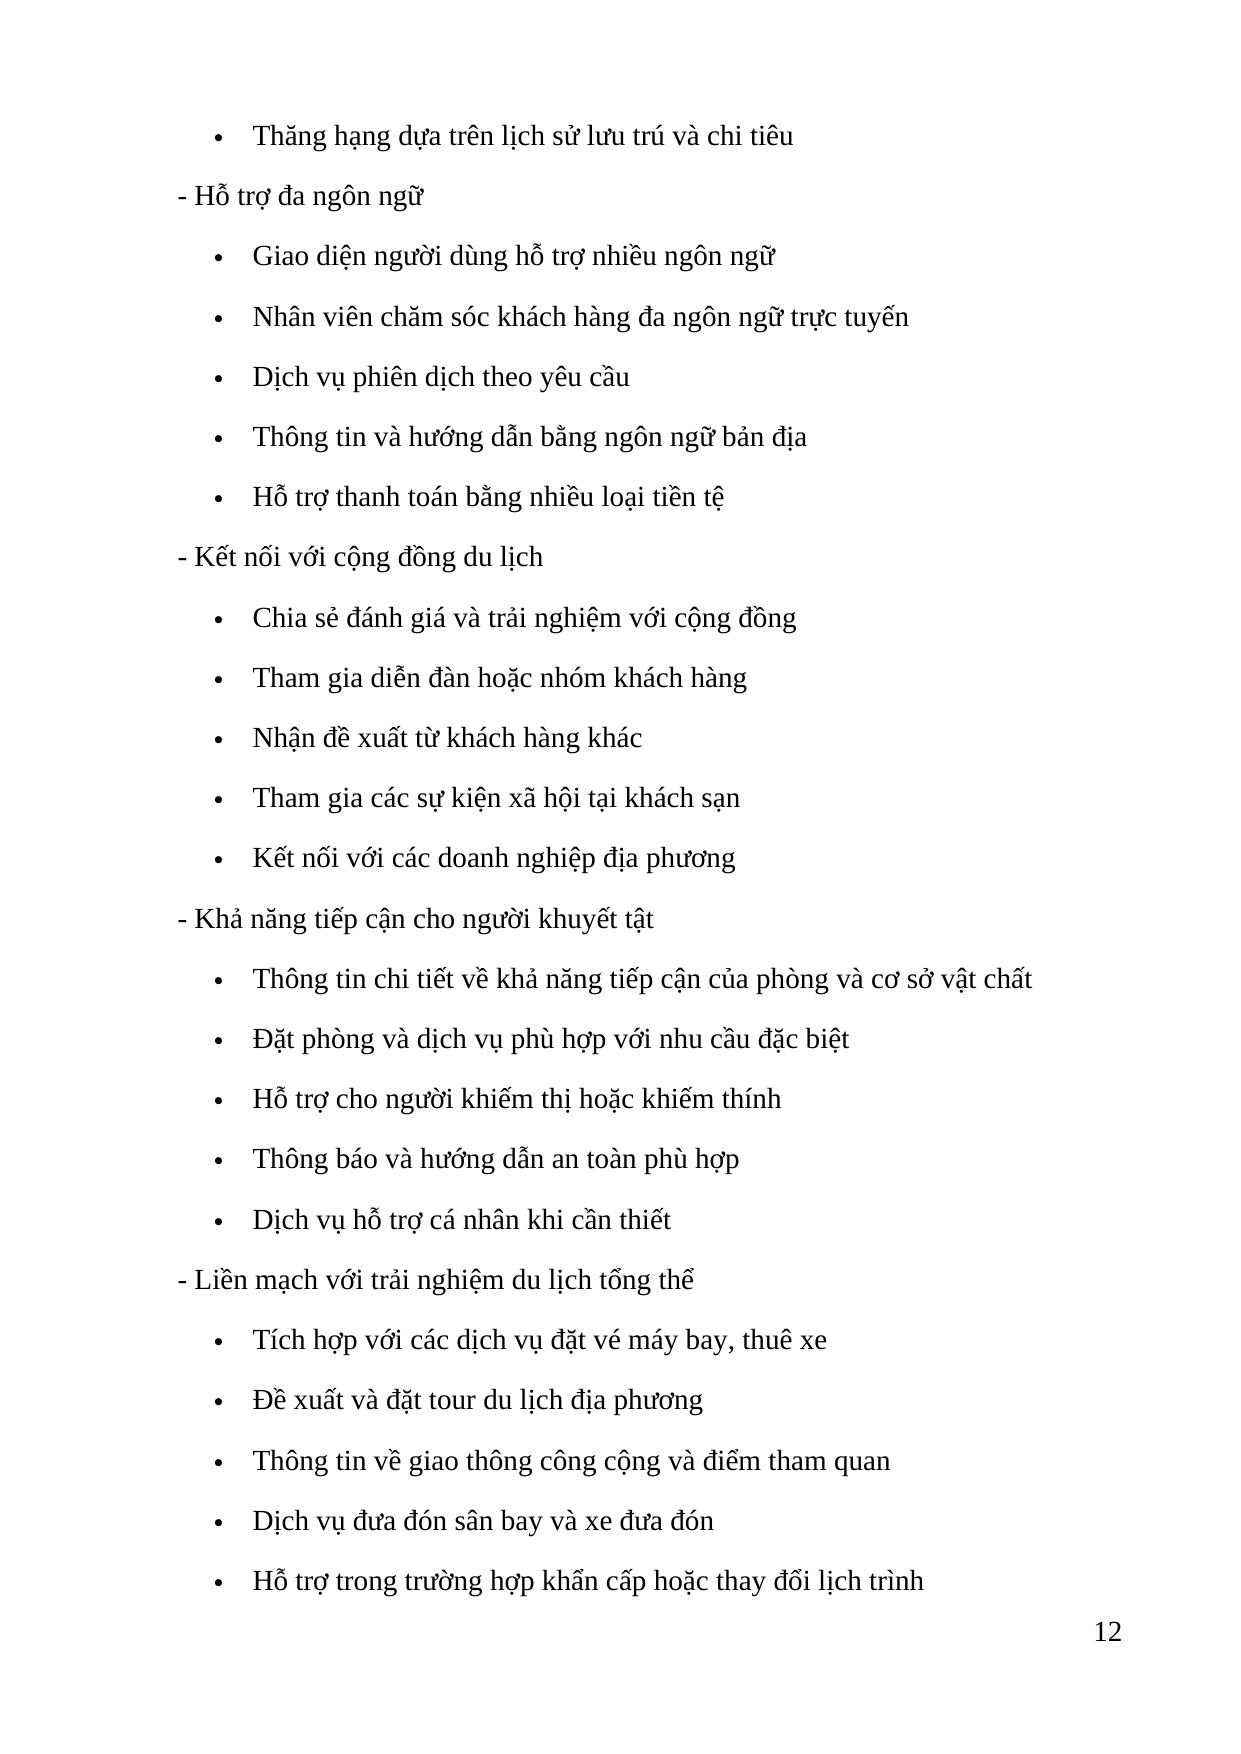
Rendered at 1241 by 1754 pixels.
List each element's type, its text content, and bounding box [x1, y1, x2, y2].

list Thông tin và hướng dẫn bằng ngôn ngữ bản địa [215, 419, 1122, 453]
list Dịch vụ hỗ trợ cá nhân khi cần thiết [215, 1202, 1122, 1235]
list Hỗ trợ trong trường hợp khẩn cấp hoặc thay đổi lịch trình [215, 1563, 1122, 1597]
list Thông báo và hướng dẫn an toàn phù hợp [215, 1142, 1122, 1175]
text - Khả năng tiếp cận cho người khuyết tật [177, 901, 1122, 934]
list Nhân viên chăm sóc khách hàng đa ngôn ngữ trực tuyến [215, 299, 1122, 332]
text - Kết nối với cộng đồng du lịch [177, 539, 1122, 573]
list Dịch vụ phiên dịch theo yêu cầu [215, 359, 1122, 392]
list Tham gia các sự kiện xã hội tại khách sạn [215, 780, 1122, 814]
list Thông tin về giao thông công cộng và điểm tham quan [215, 1443, 1122, 1476]
list Thăng hạng dựa trên lịch sử lưu trú và chi tiêu [215, 118, 1122, 152]
list Tích hợp với các dịch vụ đặt vé máy bay, thuê xe [215, 1322, 1122, 1356]
list Chia sẻ đánh giá và trải nghiệm với cộng đồng [215, 600, 1122, 633]
list Hỗ trợ cho người khiếm thị hoặc khiếm thính [215, 1081, 1122, 1115]
text - Hỗ trợ đa ngôn ngữ [177, 178, 1122, 212]
list Nhận đề xuất từ khách hàng khác [215, 720, 1122, 754]
list Đặt phòng và dịch vụ phù hợp với nhu cầu đặc biệt [215, 1021, 1122, 1055]
list Thông tin chi tiết về khả năng tiếp cận của phòng và cơ sở vật chất [215, 961, 1122, 994]
list Giao diện người dùng hỗ trợ nhiều ngôn ngữ [215, 238, 1122, 272]
list Đề xuất và đặt tour du lịch địa phương [215, 1382, 1122, 1416]
list Dịch vụ đưa đón sân bay và xe đưa đón [215, 1503, 1122, 1536]
list Tham gia diễn đàn hoặc nhóm khách hàng [215, 660, 1122, 693]
text - Liền mạch với trải nghiệm du lịch tổng thể [177, 1262, 1122, 1296]
list Hỗ trợ thanh toán bằng nhiều loại tiền tệ [215, 479, 1122, 513]
list Kết nối với các doanh nghiệp địa phương [215, 841, 1122, 874]
